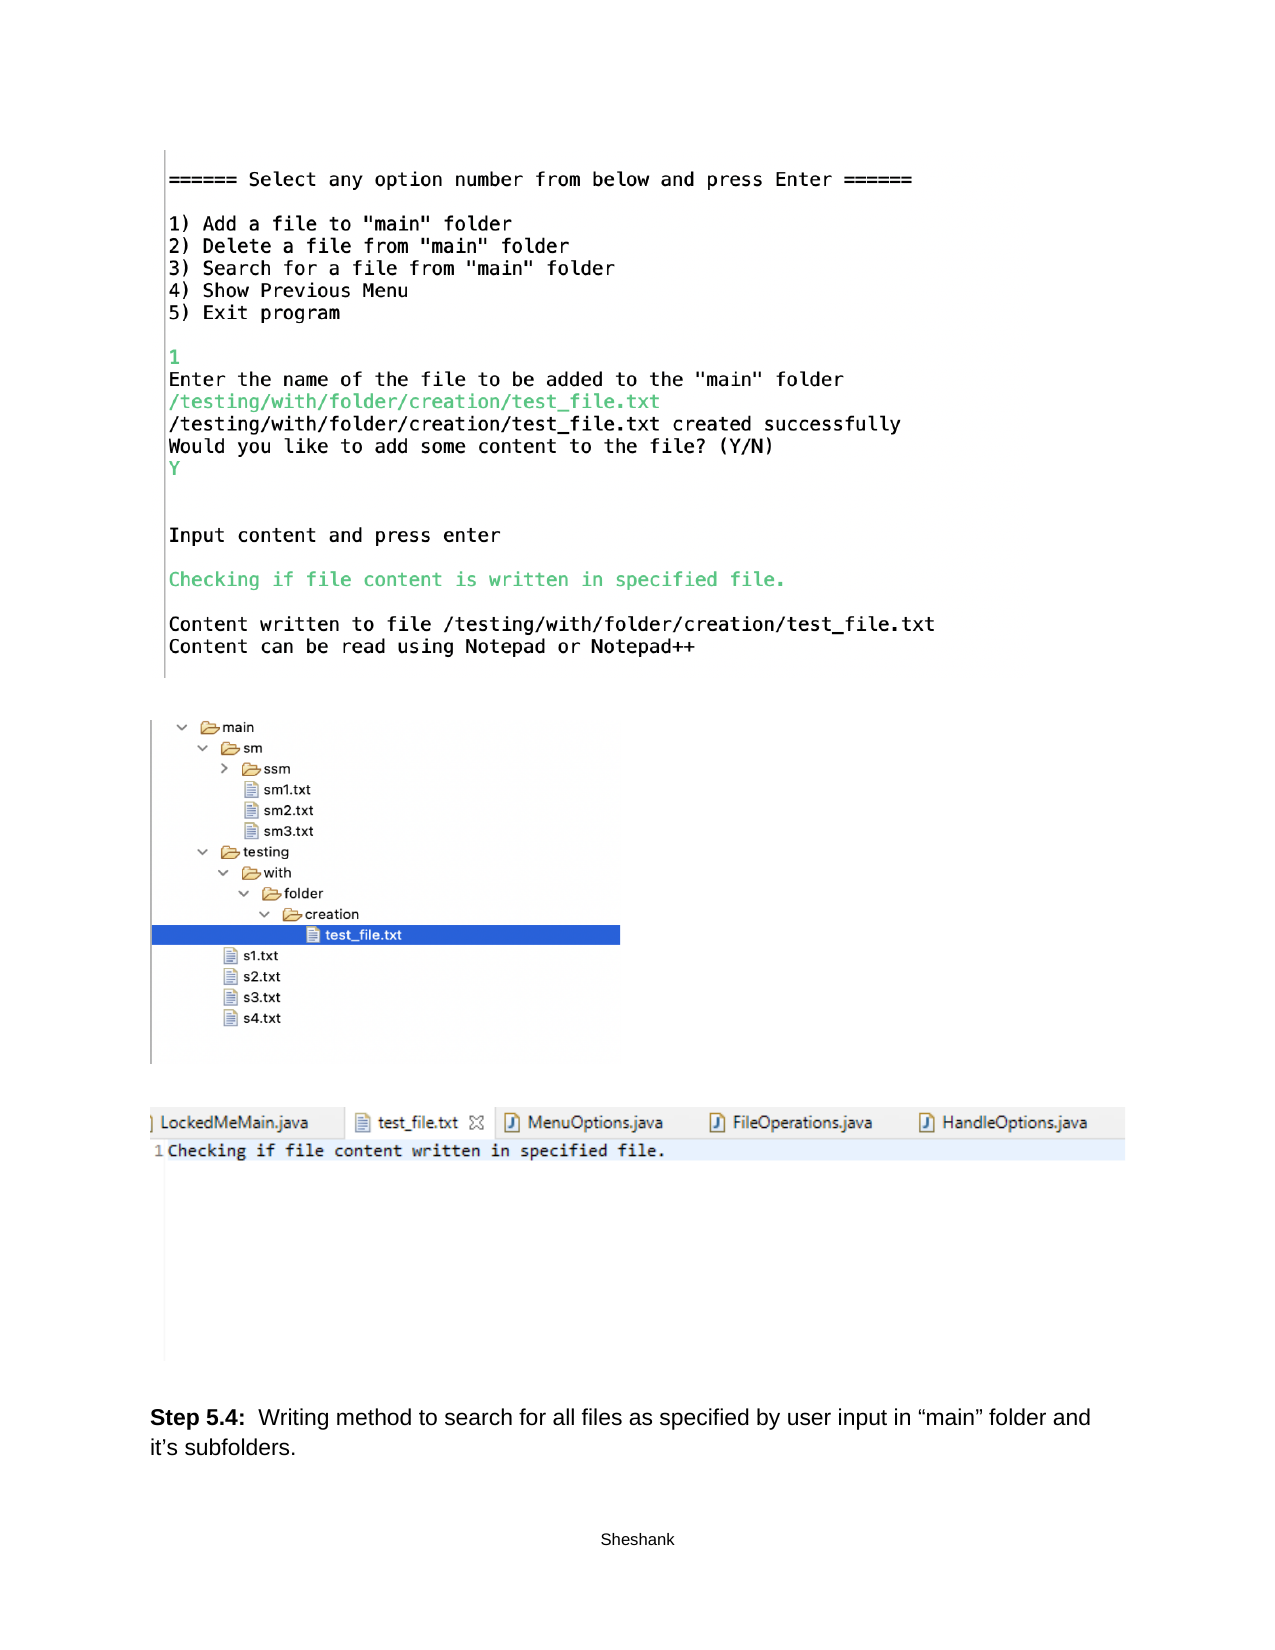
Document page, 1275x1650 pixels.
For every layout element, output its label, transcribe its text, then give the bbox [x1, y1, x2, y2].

text Step 5.4: Writing method to search for all files as specified by user input in “main” folder and it’s subfolders. [150, 1404, 1125, 1460]
picture [150, 720, 621, 1064]
picture [150, 150, 1030, 678]
picture [150, 1107, 1125, 1361]
